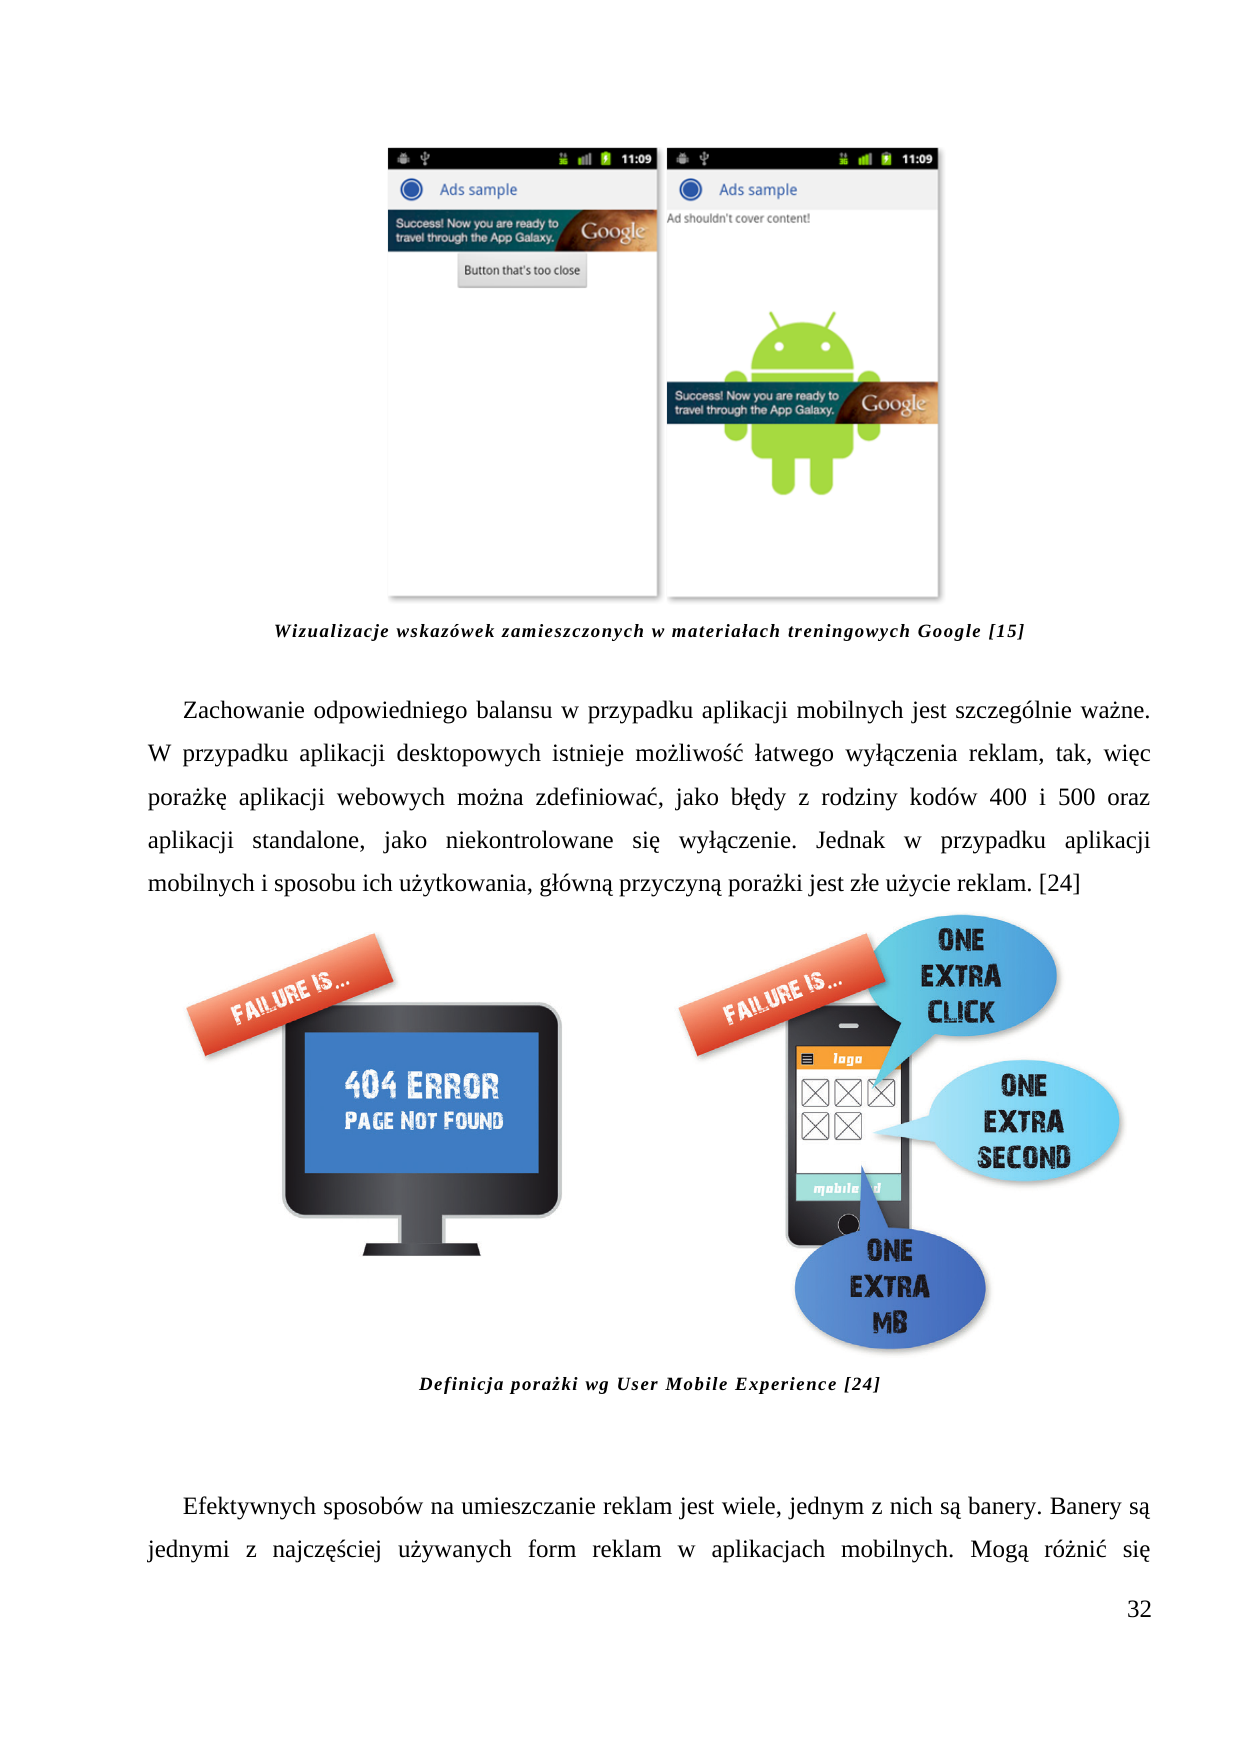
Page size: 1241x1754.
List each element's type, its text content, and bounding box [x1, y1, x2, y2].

text Zachowanie odpowiedniego balansu w przypadku aplikacji mobilnych jest szczególnie ważne. W przypadku aplikacji desktopowych istnieje możliwość łatwego wyłączenia reklam, tak, więc porażkę aplikacji webowych można zdefiniować, jako błędy z rodziny kodów 400 i 500 oraz aplikacji standalone, jako niekontrolowane się wyłączenie. Jednak w przypadku aplikacji mobilnych i sposobu ich użytkowania, główną przyczyną porażki jest złe użycie reklam. [24] [148, 695, 1152, 897]
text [148, 1491, 1152, 1563]
subtitle Definicja porażki wg User Mobile Experience [24] [148, 1373, 1152, 1394]
picture [387, 147, 948, 606]
subtitle Wizualizacje wskazówek zamieszczonych w materiałach treningowych Google [15] [148, 620, 1152, 641]
